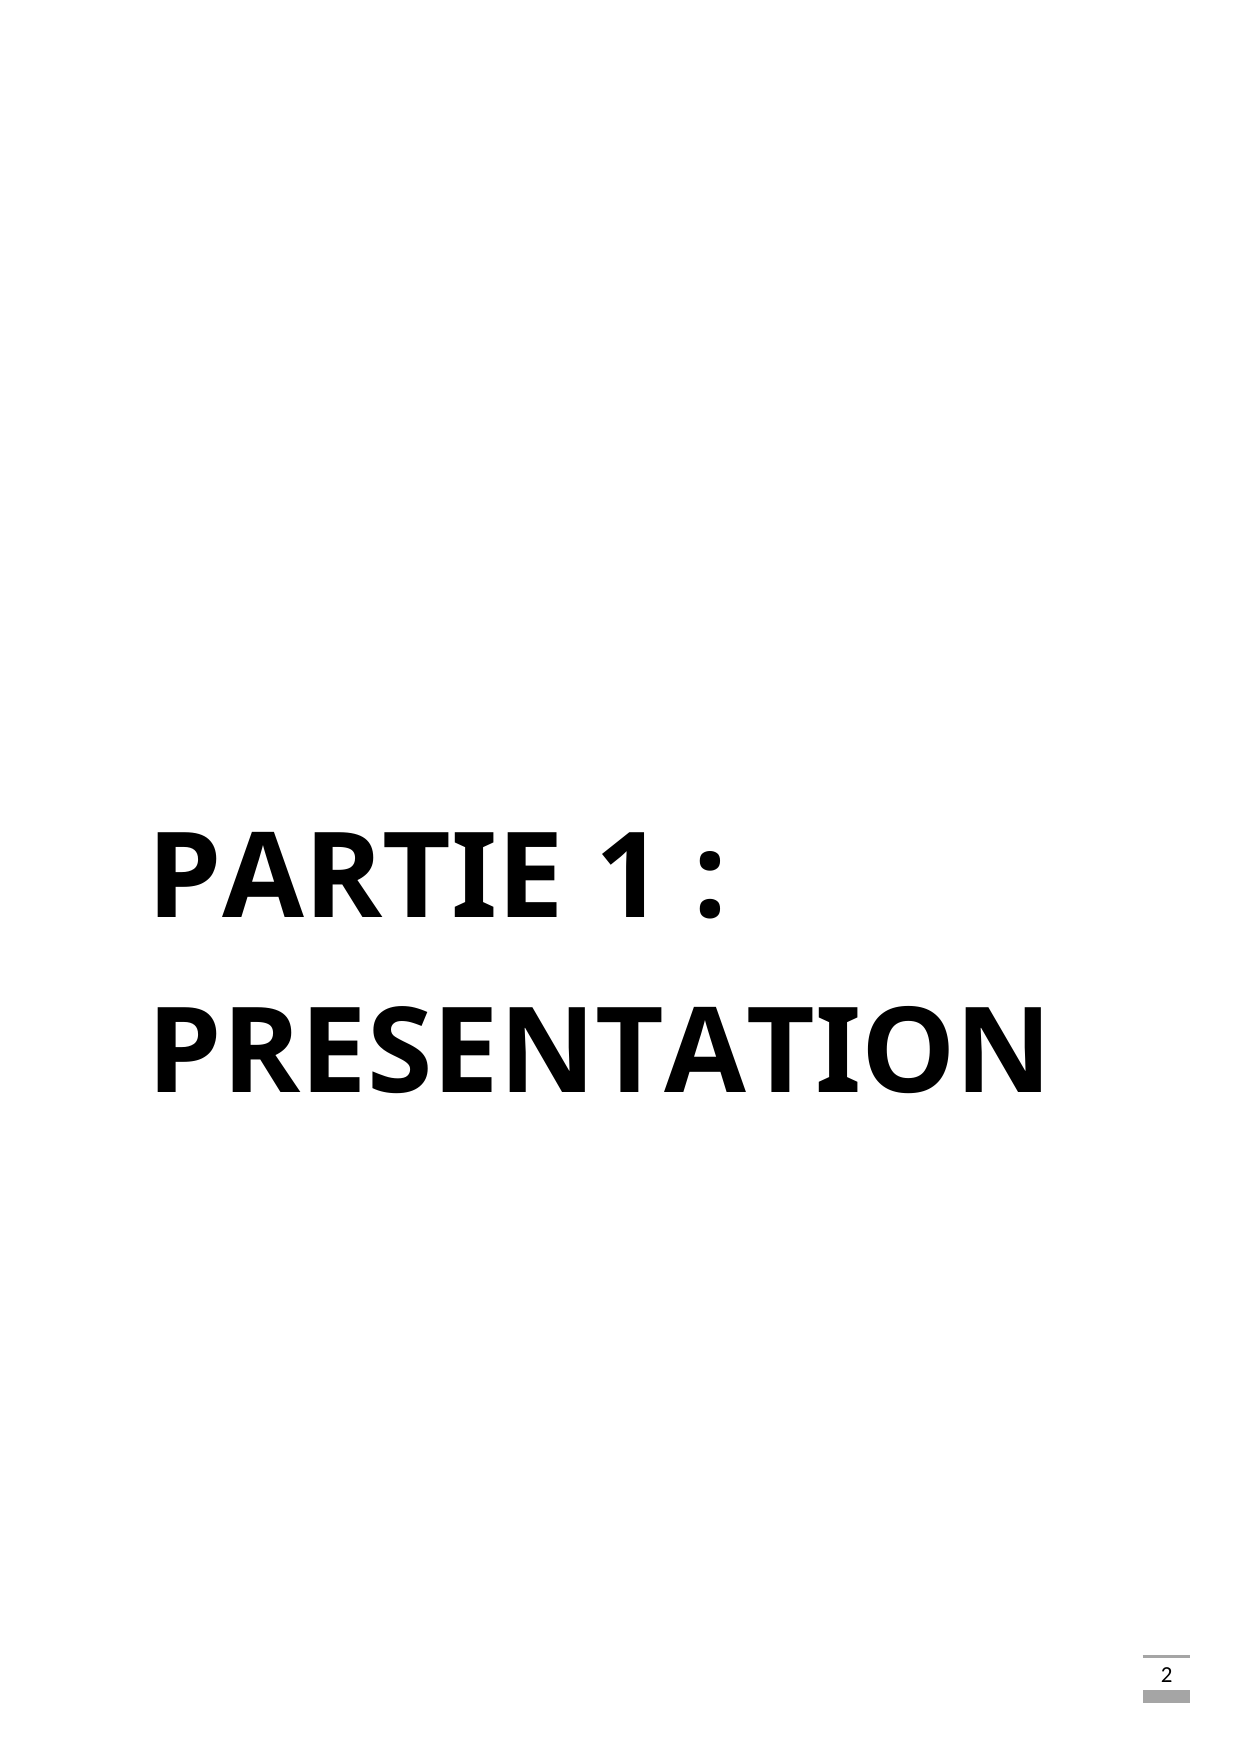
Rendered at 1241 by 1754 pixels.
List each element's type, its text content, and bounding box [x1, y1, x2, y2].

text PARTIE 1 : PRESENTATION [148, 791, 1093, 1127]
